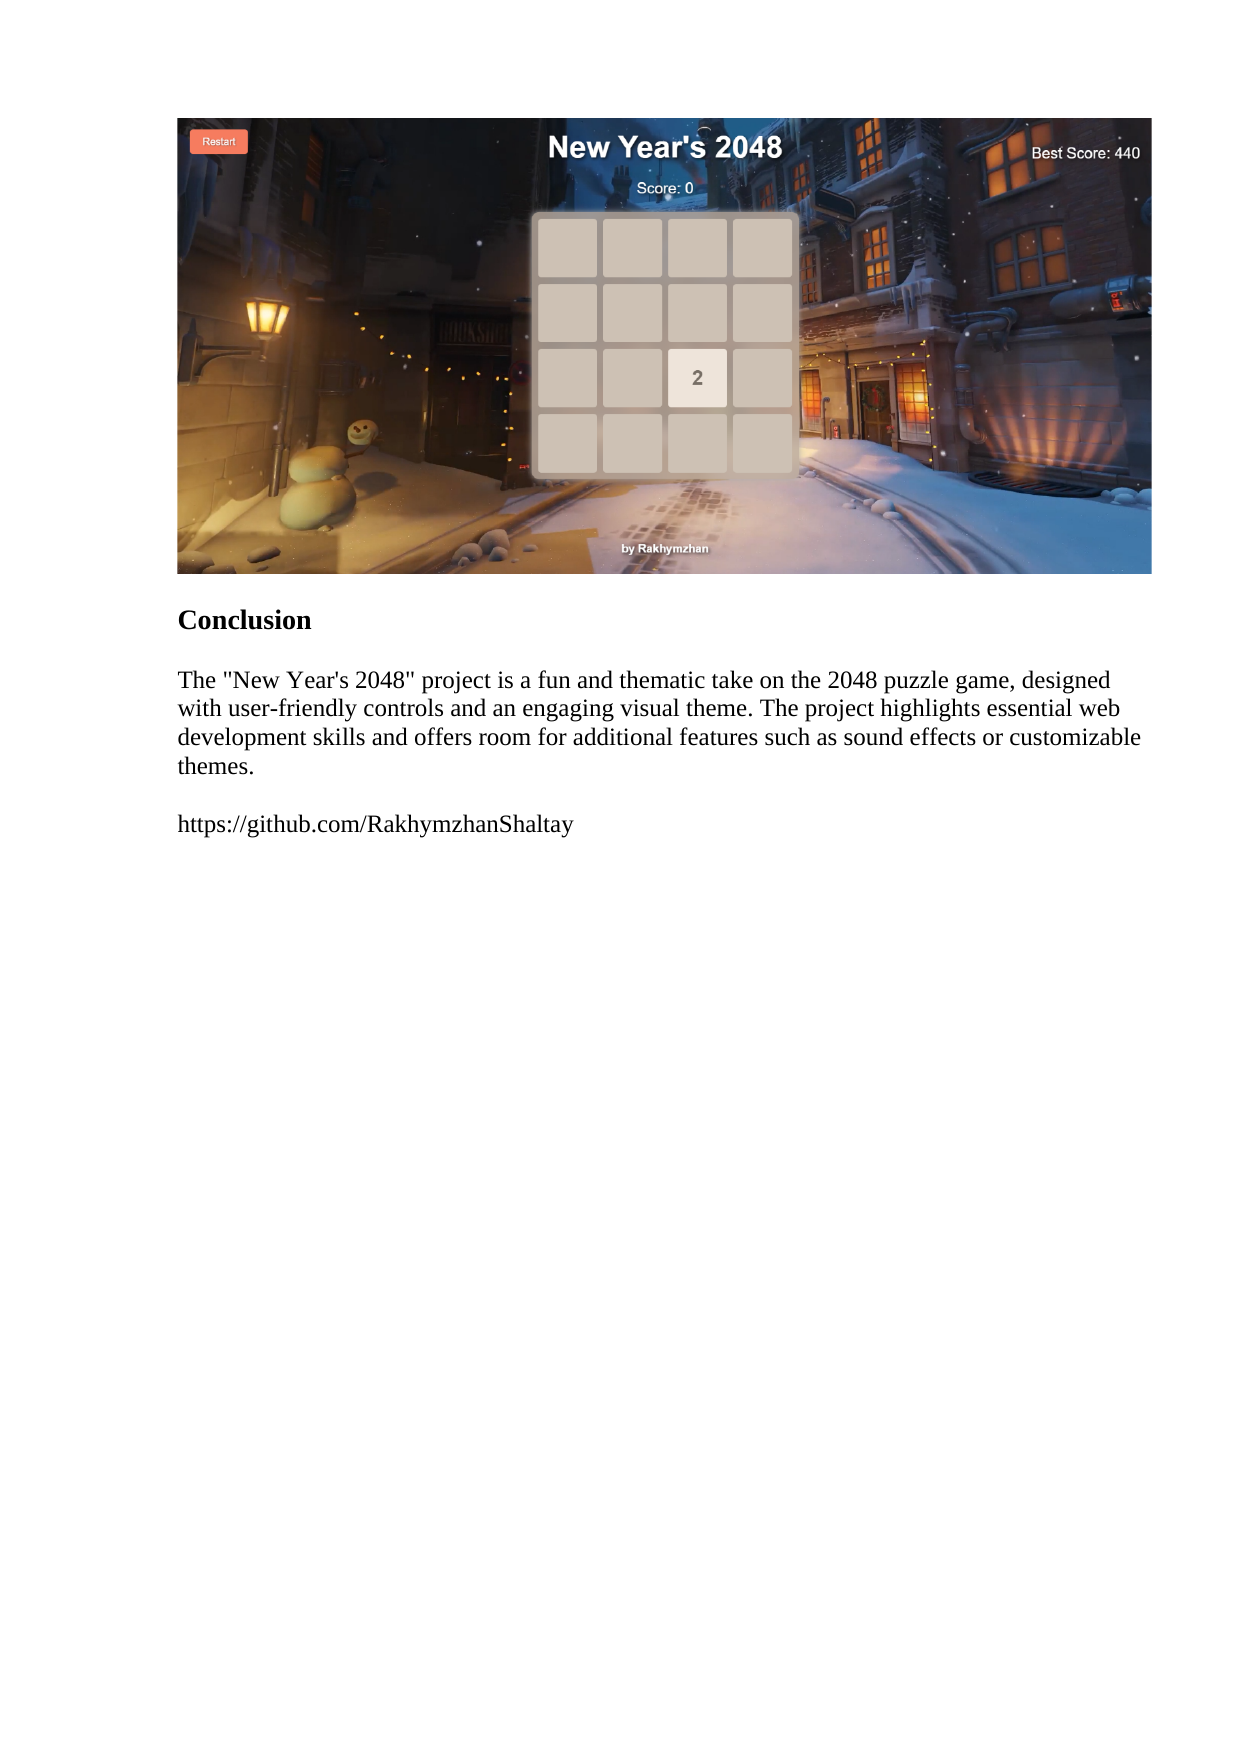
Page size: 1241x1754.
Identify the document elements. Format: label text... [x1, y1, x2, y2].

text https://github.com/RakhymzhanShaltay [177, 809, 1152, 838]
picture [177, 118, 1152, 574]
text The "New Year's 2048" project is a fun and thematic take on the 2048 puzzle game, designed with user-friendly controls and an engaging visual theme. The project highlights essential web development skills and offers room for additional features such as sound effects or customizable themes. [177, 665, 1152, 780]
subtitle Conclusion [177, 603, 1152, 636]
